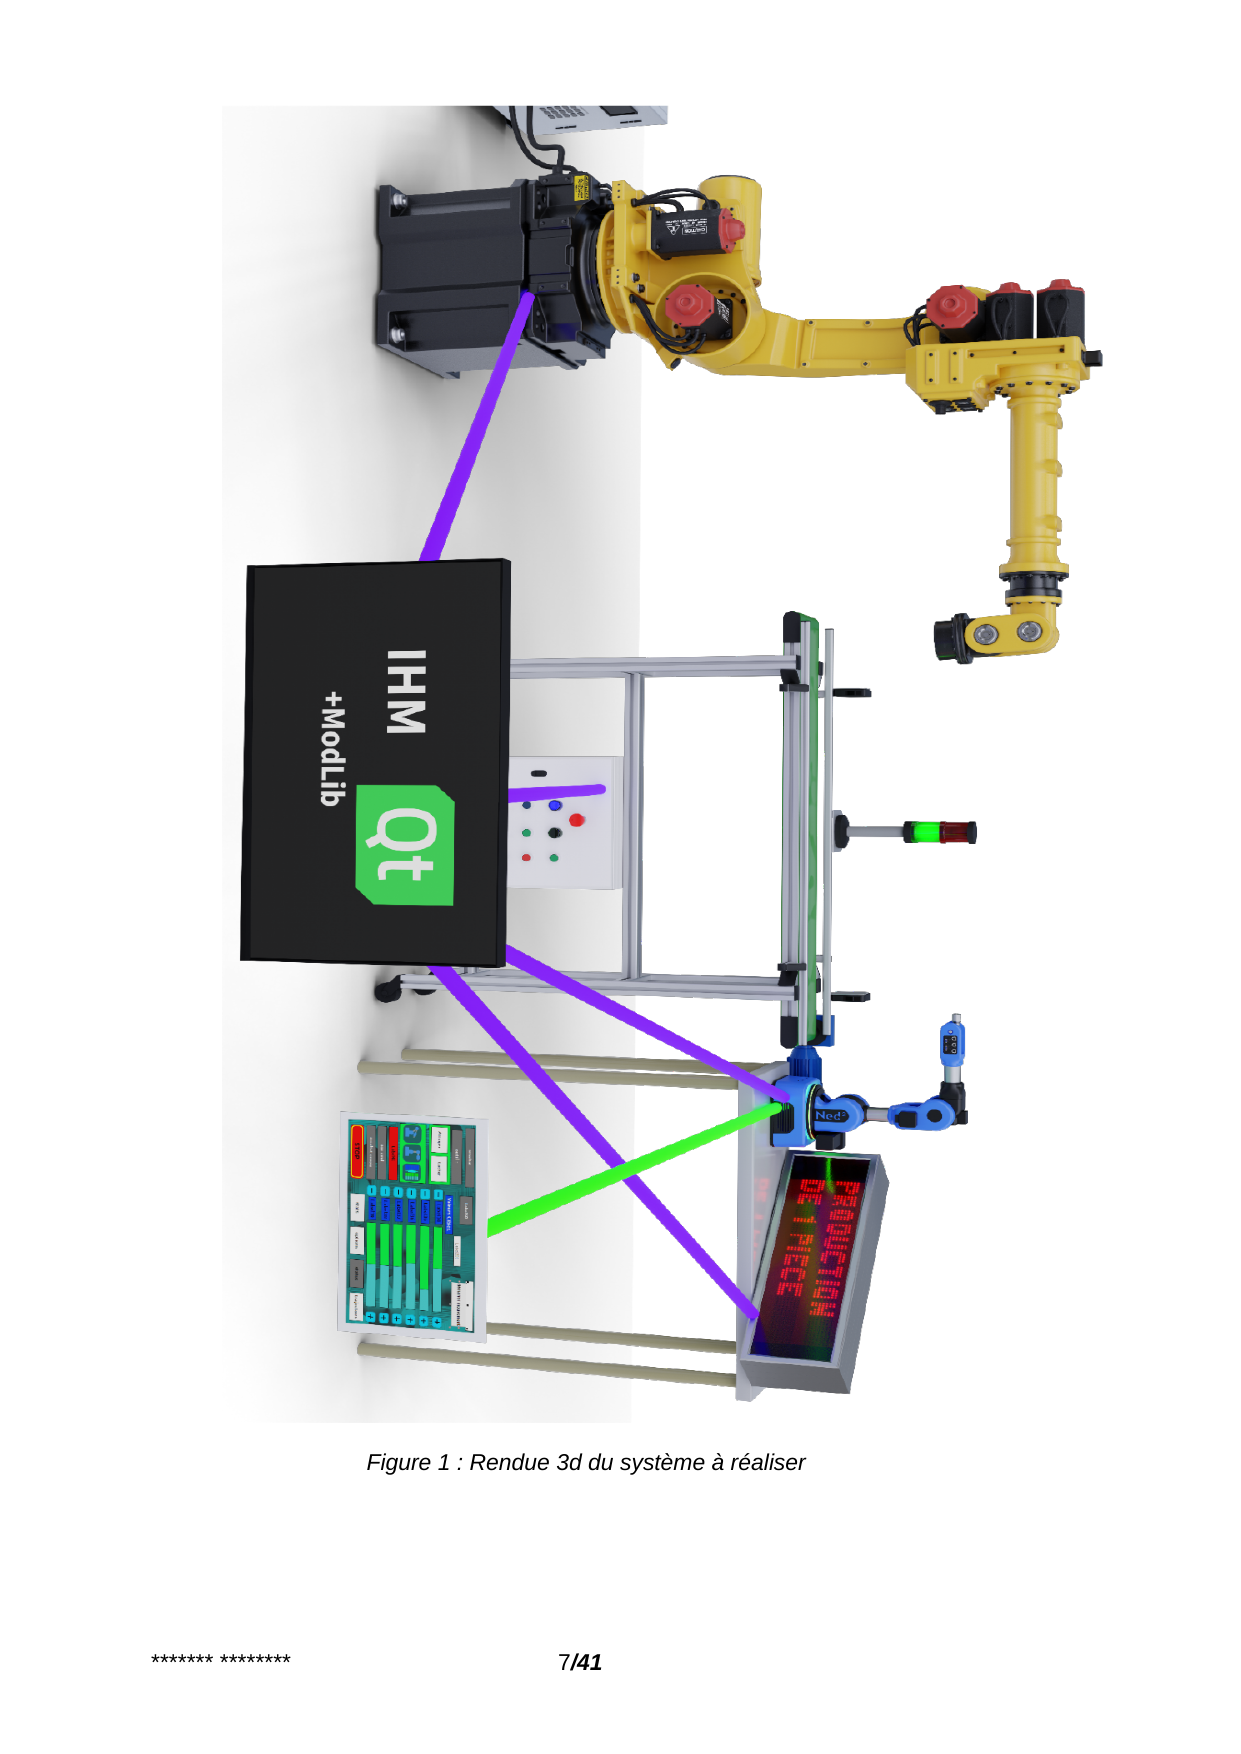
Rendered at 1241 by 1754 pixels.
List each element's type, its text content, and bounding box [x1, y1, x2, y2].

text Figure 1 : Rendue 3d du système à réaliser [150, 1449, 1090, 1475]
picture [223, 107, 1114, 1423]
